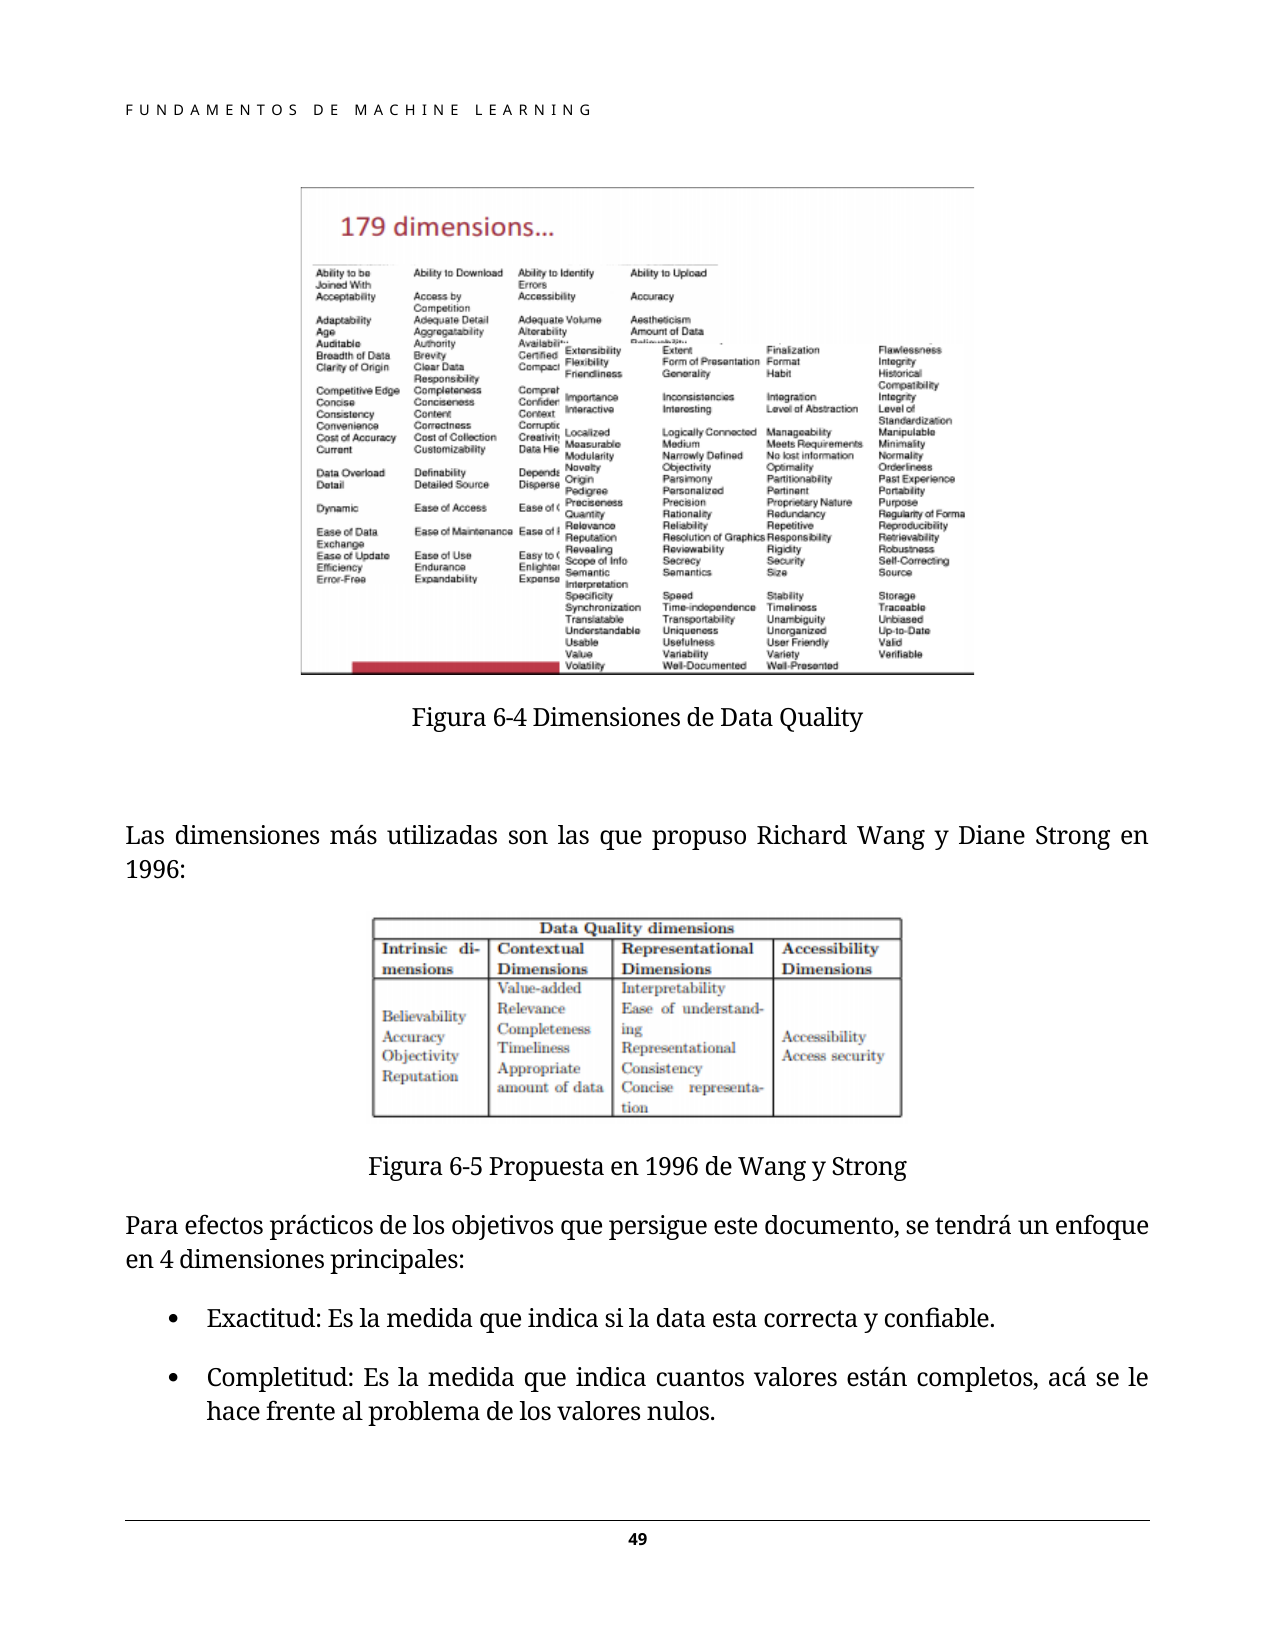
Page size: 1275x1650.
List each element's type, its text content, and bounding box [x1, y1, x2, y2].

text Para efectos prácticos de los objetivos que persigue este documento, se tendrá un enfoque en 4 dimensiones principales: [125, 1207, 1150, 1276]
picture [366, 911, 909, 1124]
text Figura 6-5 Propuesta en 1996 de Wang y Strong [125, 1148, 1150, 1182]
text Las dimensiones más utilizadas son las que propuso Richard Wang y Diane Strong en 1996: [125, 818, 1150, 886]
picture [300, 187, 975, 675]
text Figura 6-4 Dimensiones de Data Quality [125, 700, 1150, 734]
list Exactitud: Es la medida que indica si la data esta correcta y confiable. [169, 1301, 1150, 1335]
list Completitud: Es la medida que indica cuantos valores están completos, acá se le hace frente al problema de los valores nulos. [169, 1360, 1150, 1428]
